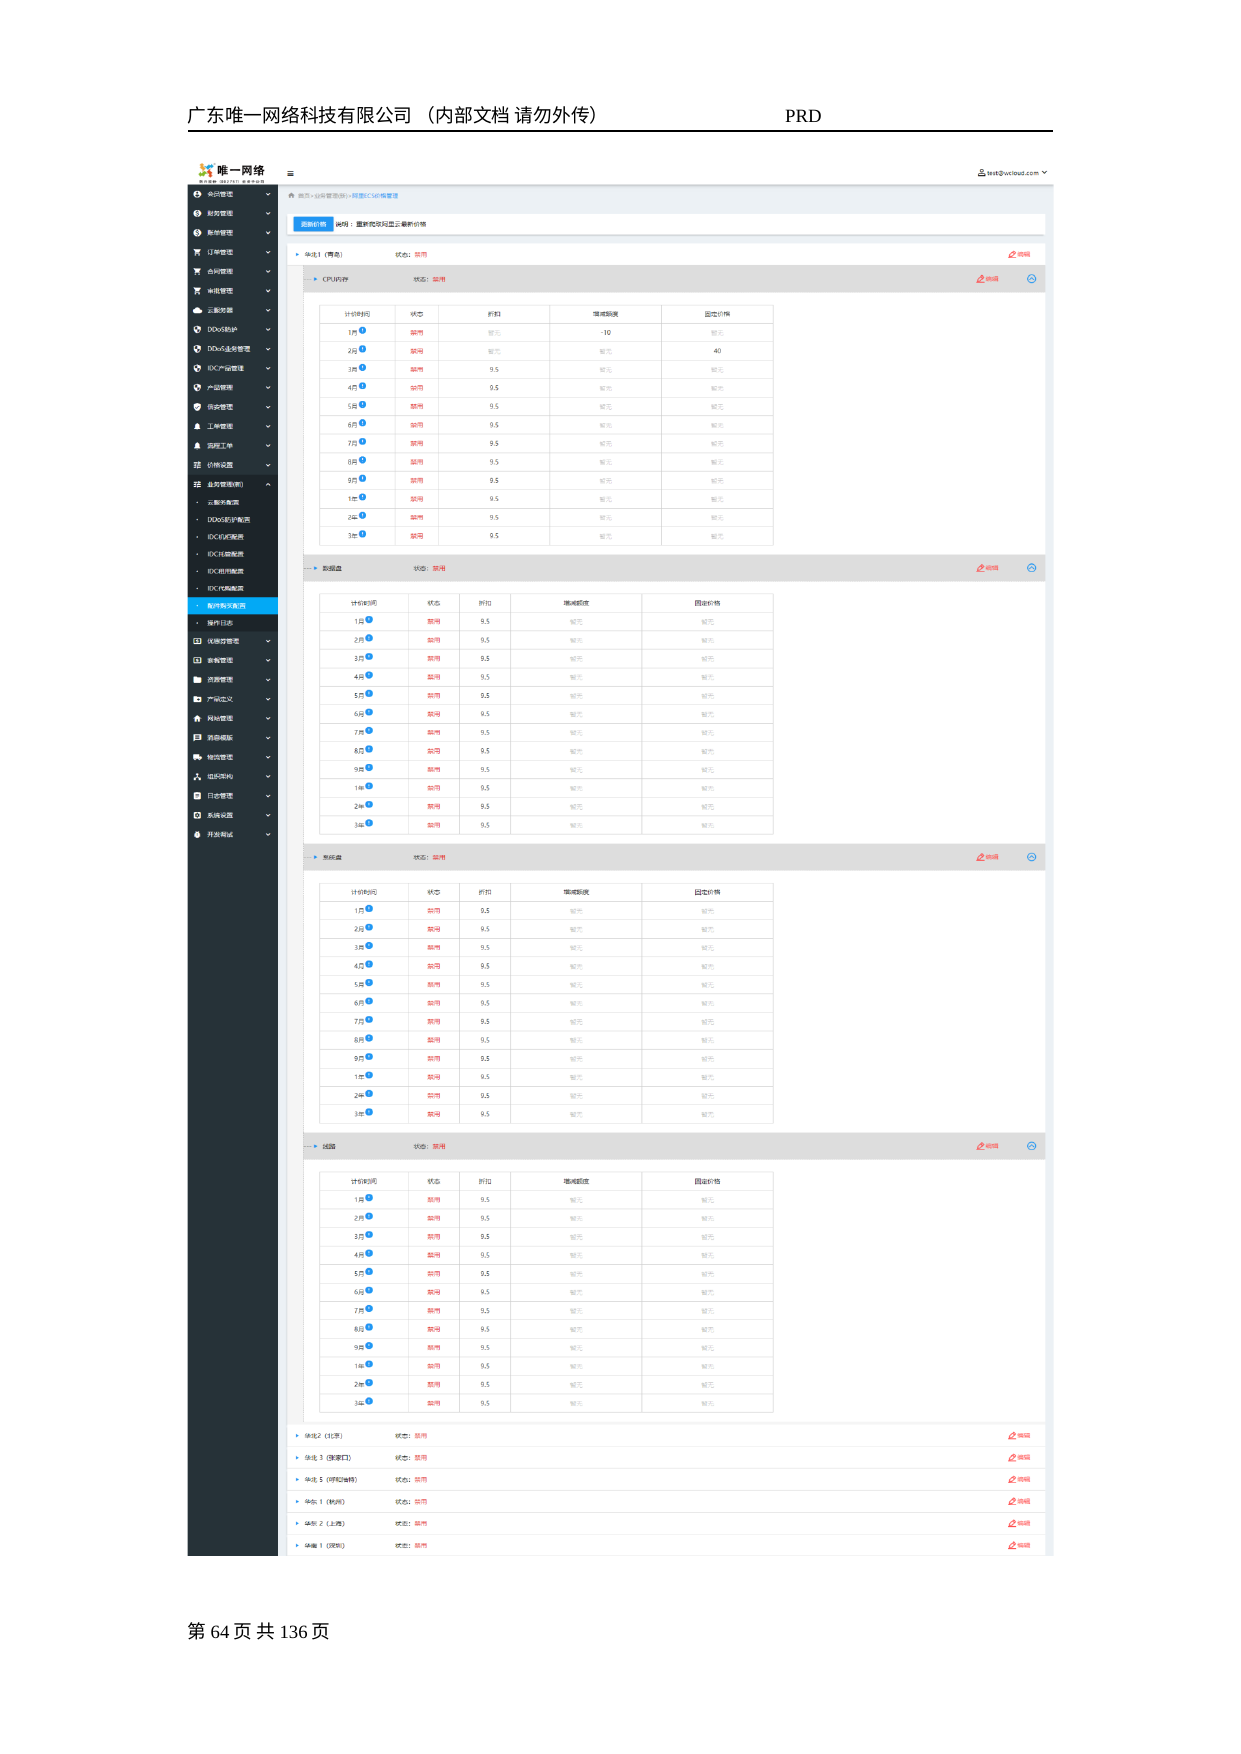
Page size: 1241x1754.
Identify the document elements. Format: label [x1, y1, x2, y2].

picture [187, 162, 1054, 1556]
picture [208, 604, 231, 608]
picture [234, 604, 245, 608]
